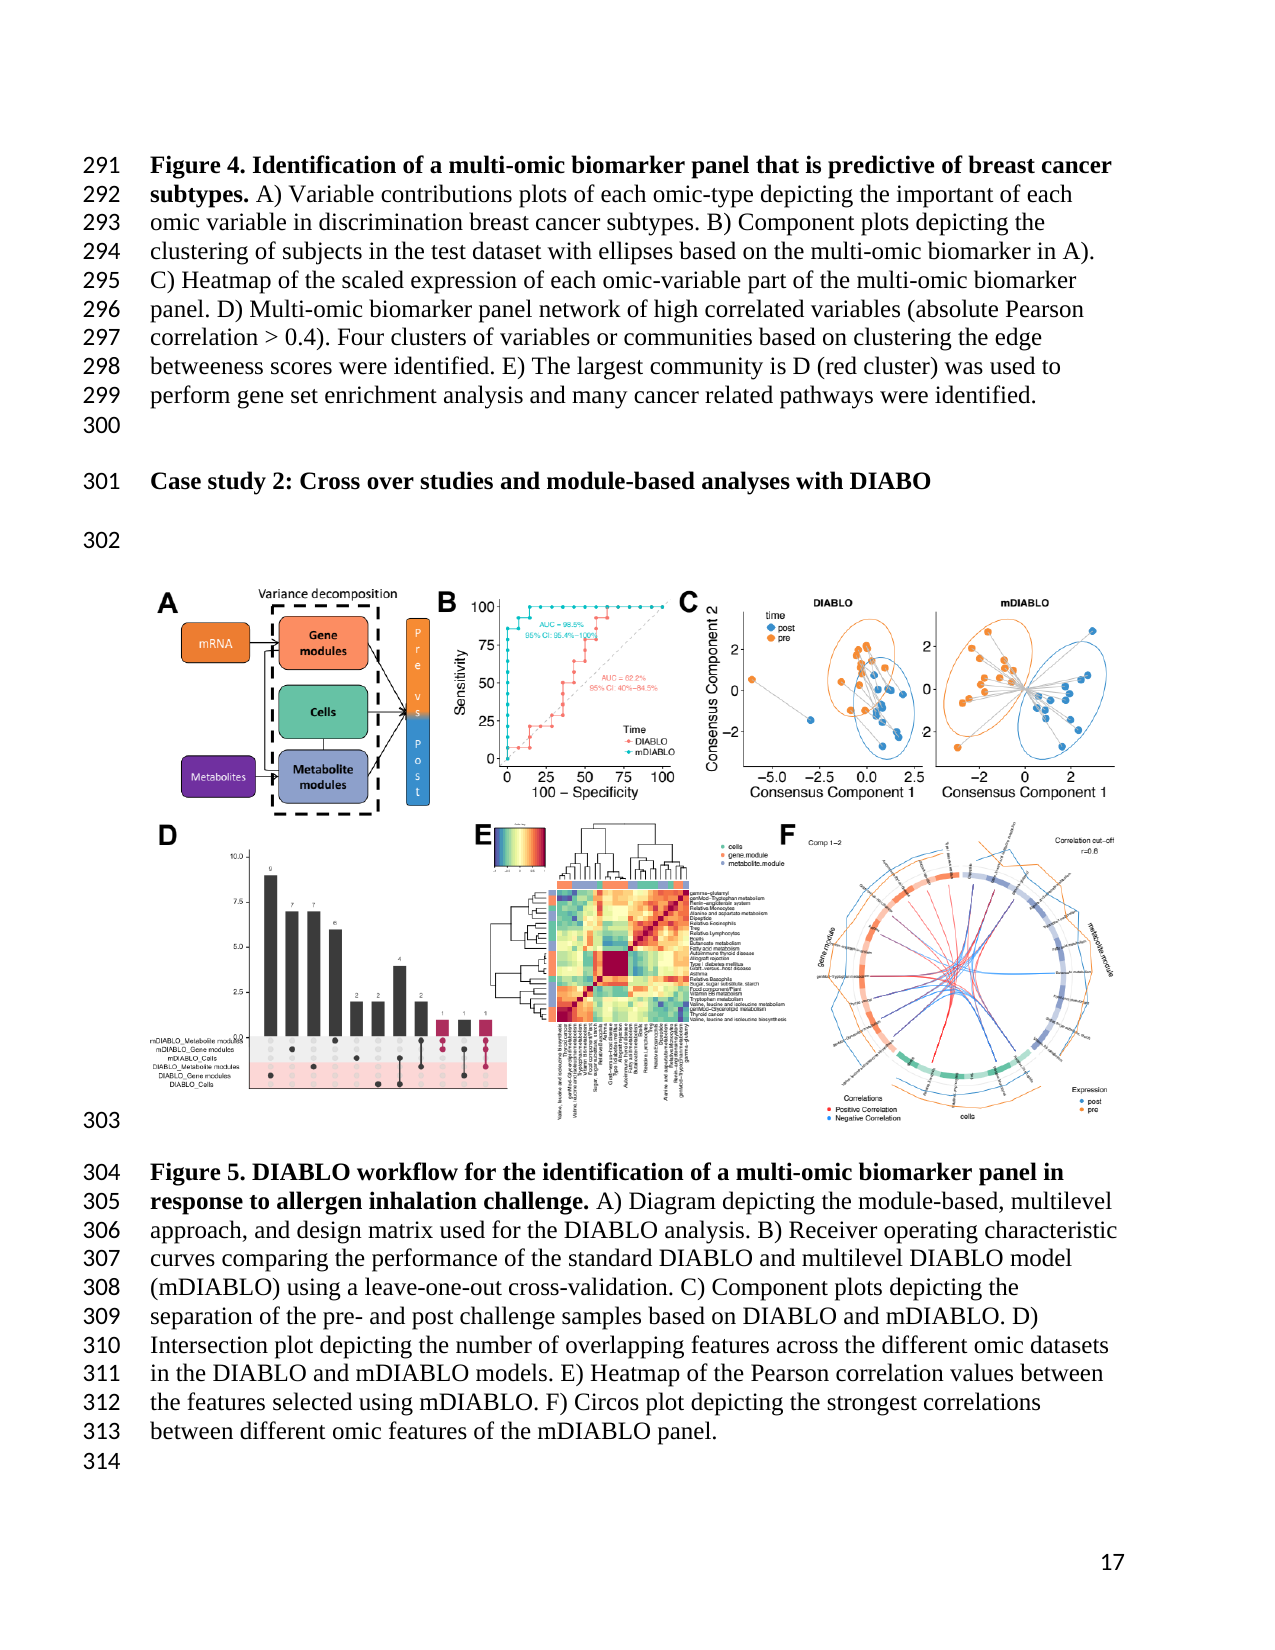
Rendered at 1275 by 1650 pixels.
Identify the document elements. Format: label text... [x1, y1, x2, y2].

text Figure 5. DIABLO workflow for the identification of a multi-omic biomarker panel in response to allergen inhalation challenge. A) Diagram depicting the module-based, multilevel approach, and design matrix used for the DIABLO analysis. B) Receiver operating characteristic curves comparing the performance of the standard DIABLO and multilevel DIABLO model (mDIABLO) using a leave-one-out cross-validation. C) Component plots depicting the separation of the pre- and post challenge samples based on DIABLO and mDIABLO. D) Intersection plot depicting the number of overlapping features across the different omic datasets in the DIABLO and mDIABLO models. E) Heatmap of the Pearson correlation values between the features selected using mDIABLO. F) Circos plot depicting the strongest correlations between different omic features of the mDIABLO panel. [150, 1157, 1125, 1445]
text Figure 4. Identification of a multi-omic biomarker panel that is predictive of breast cancer subtypes. A) Variable contributions plots of each omic-type depicting the important of each omic variable in discrimination breast cancer subtypes. B) Component plots depicting the clustering of subjects in the test dataset with ellipses based on the multi-omic biomarker in A). C) Heatmap of the scaled expression of each omic-variable part of the multi-omic biomarker panel. D) Multi-omic biomarker panel network of high correlated variables (absolute Pearson correlation > 0.4). Four clusters of variables or communities based on clustering the edge betweeness scores were identified. E) The largest community is D (red cluster) was used to perform gene set enrichment analysis and many cancer related pathways were identified. [150, 150, 1125, 409]
text Case study 2: Cross over studies and module-based analyses with DIABO [150, 466, 1125, 495]
